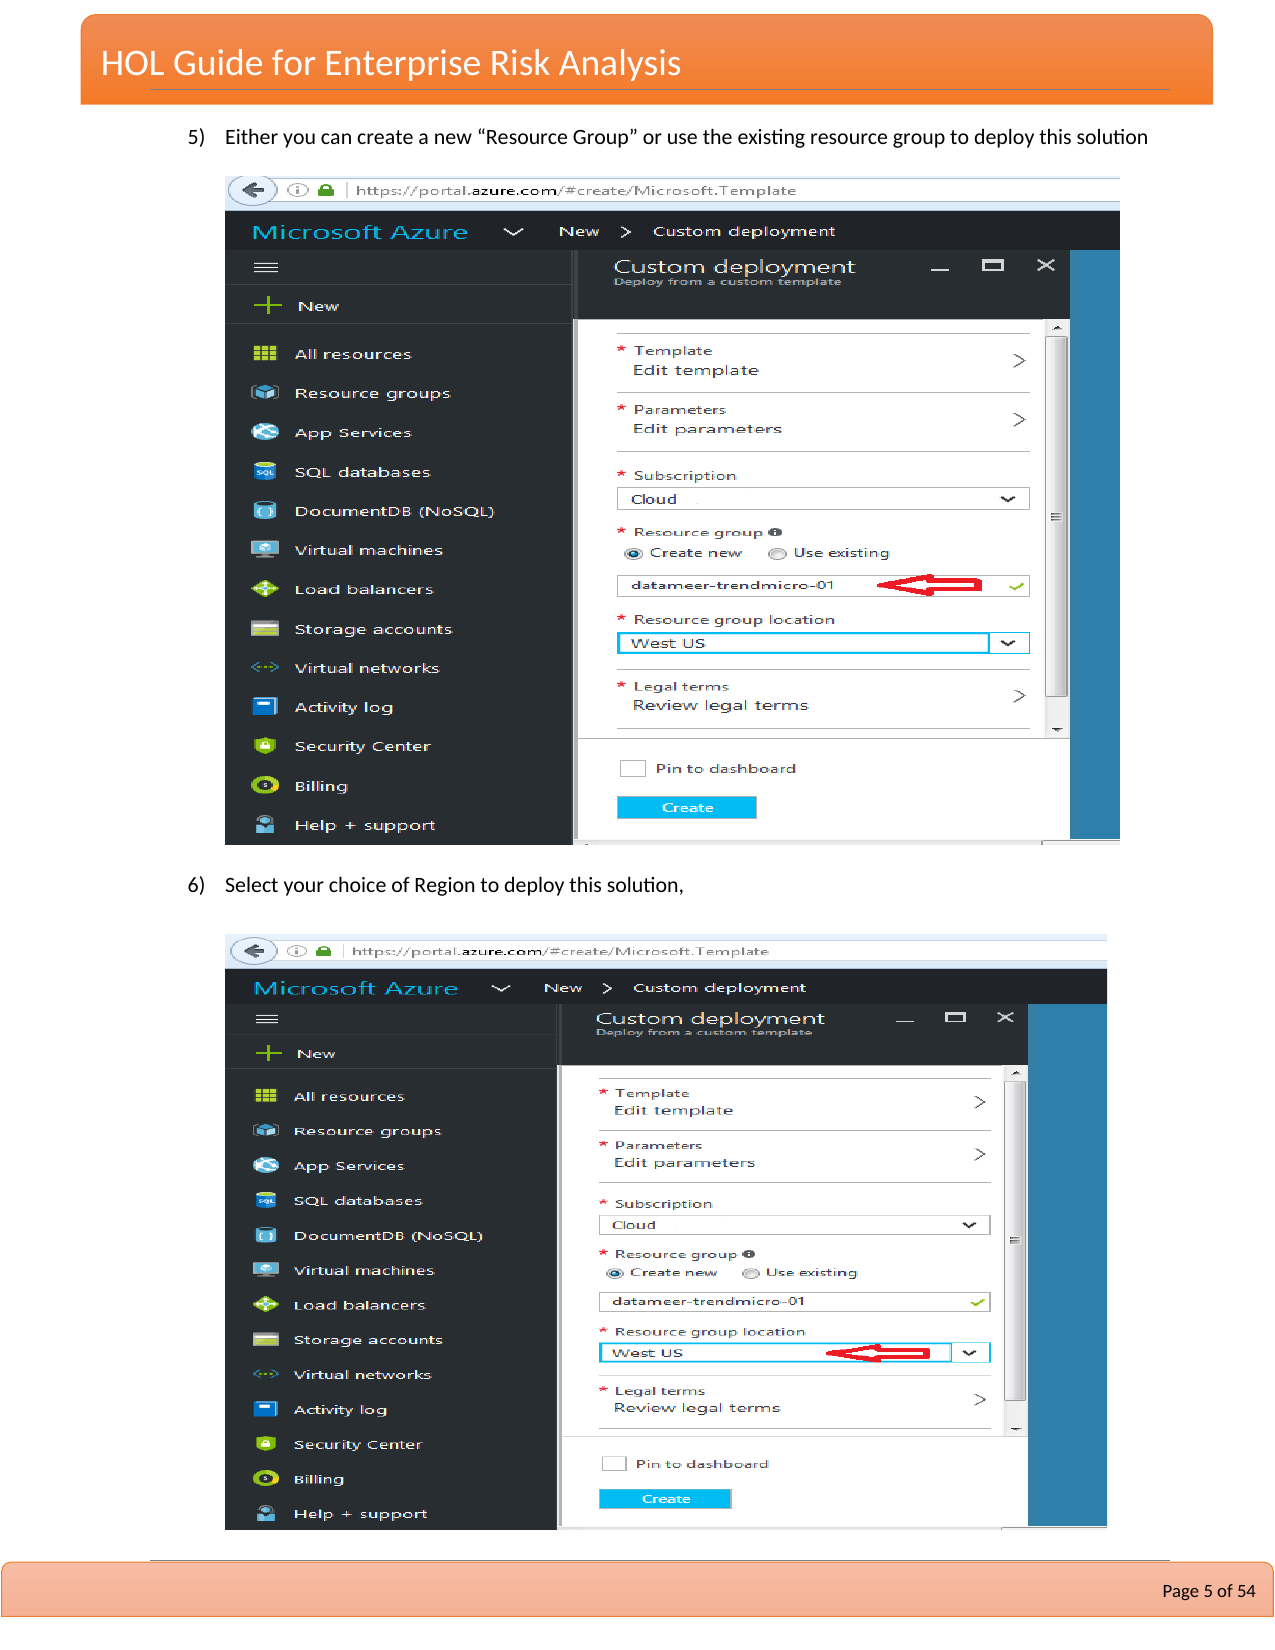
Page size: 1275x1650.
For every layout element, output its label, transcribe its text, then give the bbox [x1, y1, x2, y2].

picture [225, 176, 1120, 845]
picture [225, 934, 1108, 1530]
list Select your choice of Region to deploy this solution, [187, 871, 1170, 897]
list Either you can create a new “Resource Group” or use the existing resource group to deploy this solution [187, 123, 1170, 150]
